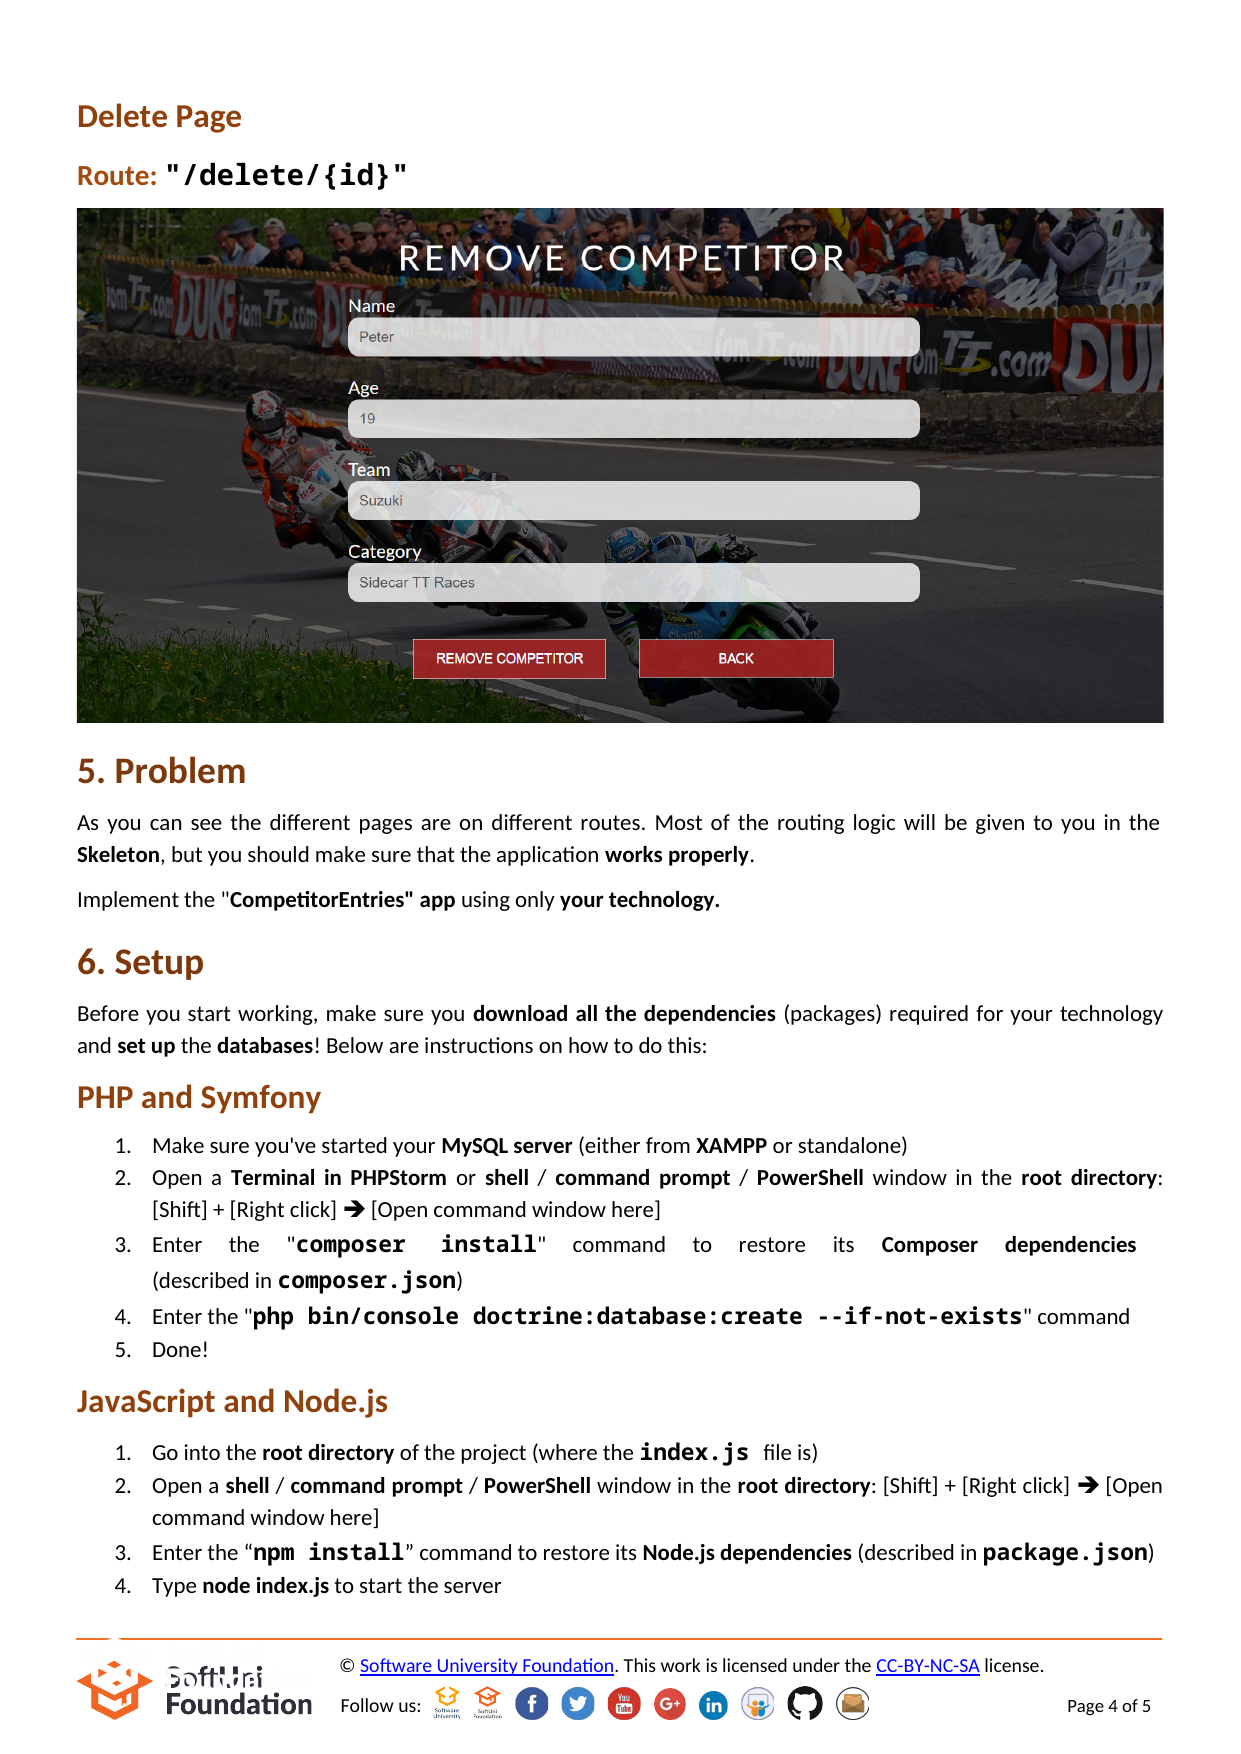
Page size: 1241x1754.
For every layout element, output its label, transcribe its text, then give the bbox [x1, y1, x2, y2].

picture [787, 1686, 823, 1720]
picture [76, 208, 1164, 723]
list Open a Terminal in PHPStorm or shell / command prompt / PowerShell window in the root directory: [Shift] + [Right click] [Open command window here] [114, 1163, 1163, 1224]
text Before you start working, make sure you download all the dependencies (packages) required for your technology and set up the databases! Below are instructions on how to do this: [77, 999, 1163, 1059]
picture [836, 1687, 869, 1720]
subtitle Route: "/delete/{id}" [77, 155, 1163, 194]
picture [561, 1687, 595, 1720]
subtitle PHP and Symfony [77, 1076, 1163, 1117]
picture [741, 1687, 774, 1720]
picture [699, 1712, 707, 1720]
picture [76, 1636, 312, 1720]
list Done! [114, 1336, 1163, 1364]
picture [433, 1686, 461, 1720]
list Enter the "php bin/console doctrine:database:create --if-not-exists" command [114, 1300, 1163, 1331]
picture [607, 1687, 641, 1720]
picture [515, 1687, 549, 1720]
text Implement the "CompetitorEntries" app using only your technology. [77, 885, 1163, 913]
list Open a shell / command prompt / PowerShell window in the root directory: [Shift] + [Right click] [Open command window here] [114, 1471, 1163, 1532]
text As you can see the different pages are on different routes. Most of the routing logic will be given to you in the Skeleton, but you should make sure that the application works properly. [77, 808, 1163, 868]
list Enter the "composer install" command to restore its Composer dependencies (described in composer.json) [114, 1228, 1163, 1295]
subtitle Delete Page [77, 95, 1163, 136]
list Make sure you've started your MySQL server (either from XAMPP or standalone) [114, 1131, 1163, 1159]
picture [699, 1691, 707, 1699]
picture [654, 1688, 686, 1720]
subtitle JavaScript and Node.js [77, 1380, 1163, 1421]
subtitle Setup [77, 938, 1163, 984]
list Type node index.js to start the server [114, 1572, 1163, 1600]
list Enter the “npm install” command to restore its Node.js dependencies (described in package.json) [114, 1536, 1163, 1567]
subtitle Problem [77, 747, 1163, 793]
list Go into the root directory of the project (where the index.js file is) [114, 1435, 1163, 1467]
picture [720, 1691, 728, 1699]
picture [720, 1712, 728, 1720]
picture [473, 1686, 502, 1720]
